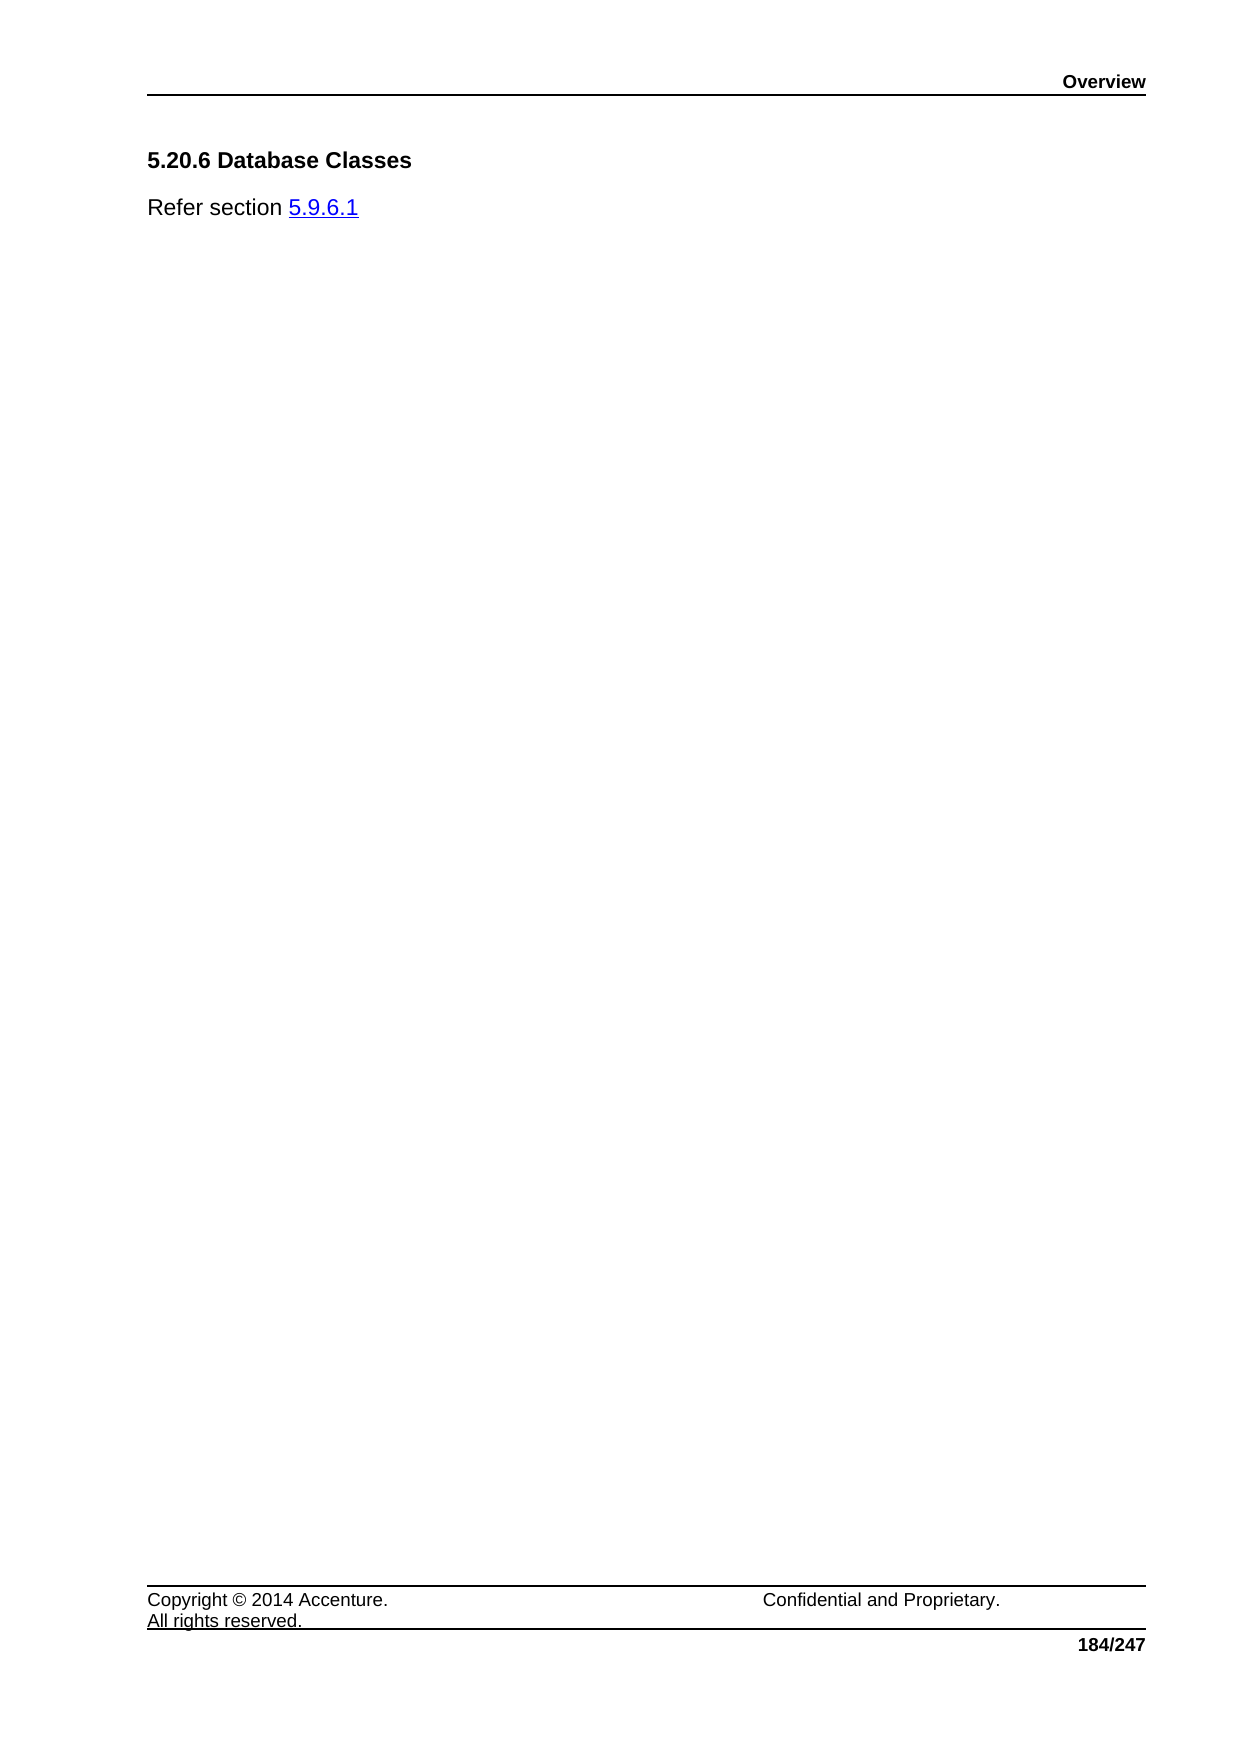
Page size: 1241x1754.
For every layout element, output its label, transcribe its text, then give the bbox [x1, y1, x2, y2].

subtitle Database Classes [147, 147, 1146, 173]
text Refer section 5.9.6.1 [147, 194, 1146, 221]
